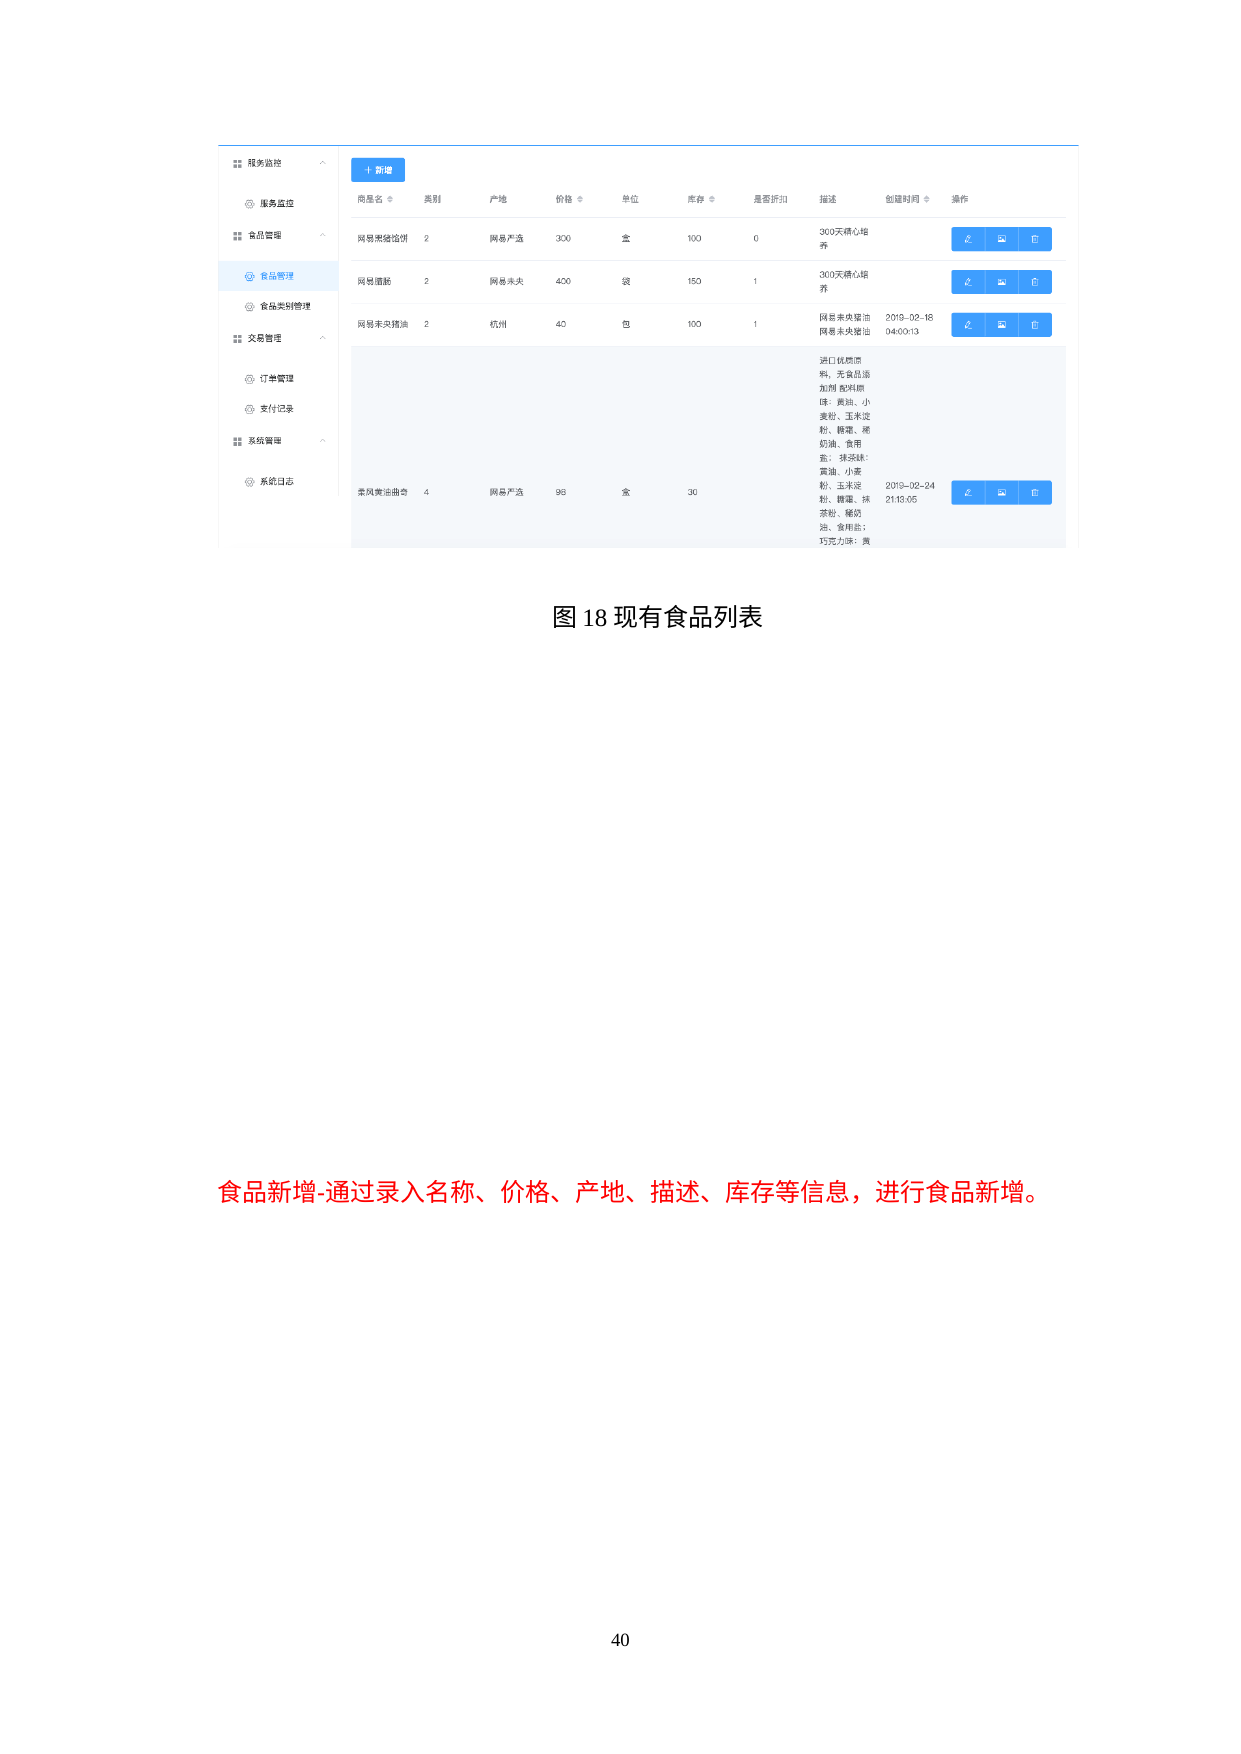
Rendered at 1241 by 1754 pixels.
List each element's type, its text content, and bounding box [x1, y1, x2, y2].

picture [216, 145, 1083, 548]
text 食品新增-通过录入名称、价格、产地、描述、库存等信息，进行食品新增。 [217, 1158, 1098, 1223]
text 图18 现有食品列表 [217, 583, 1098, 648]
